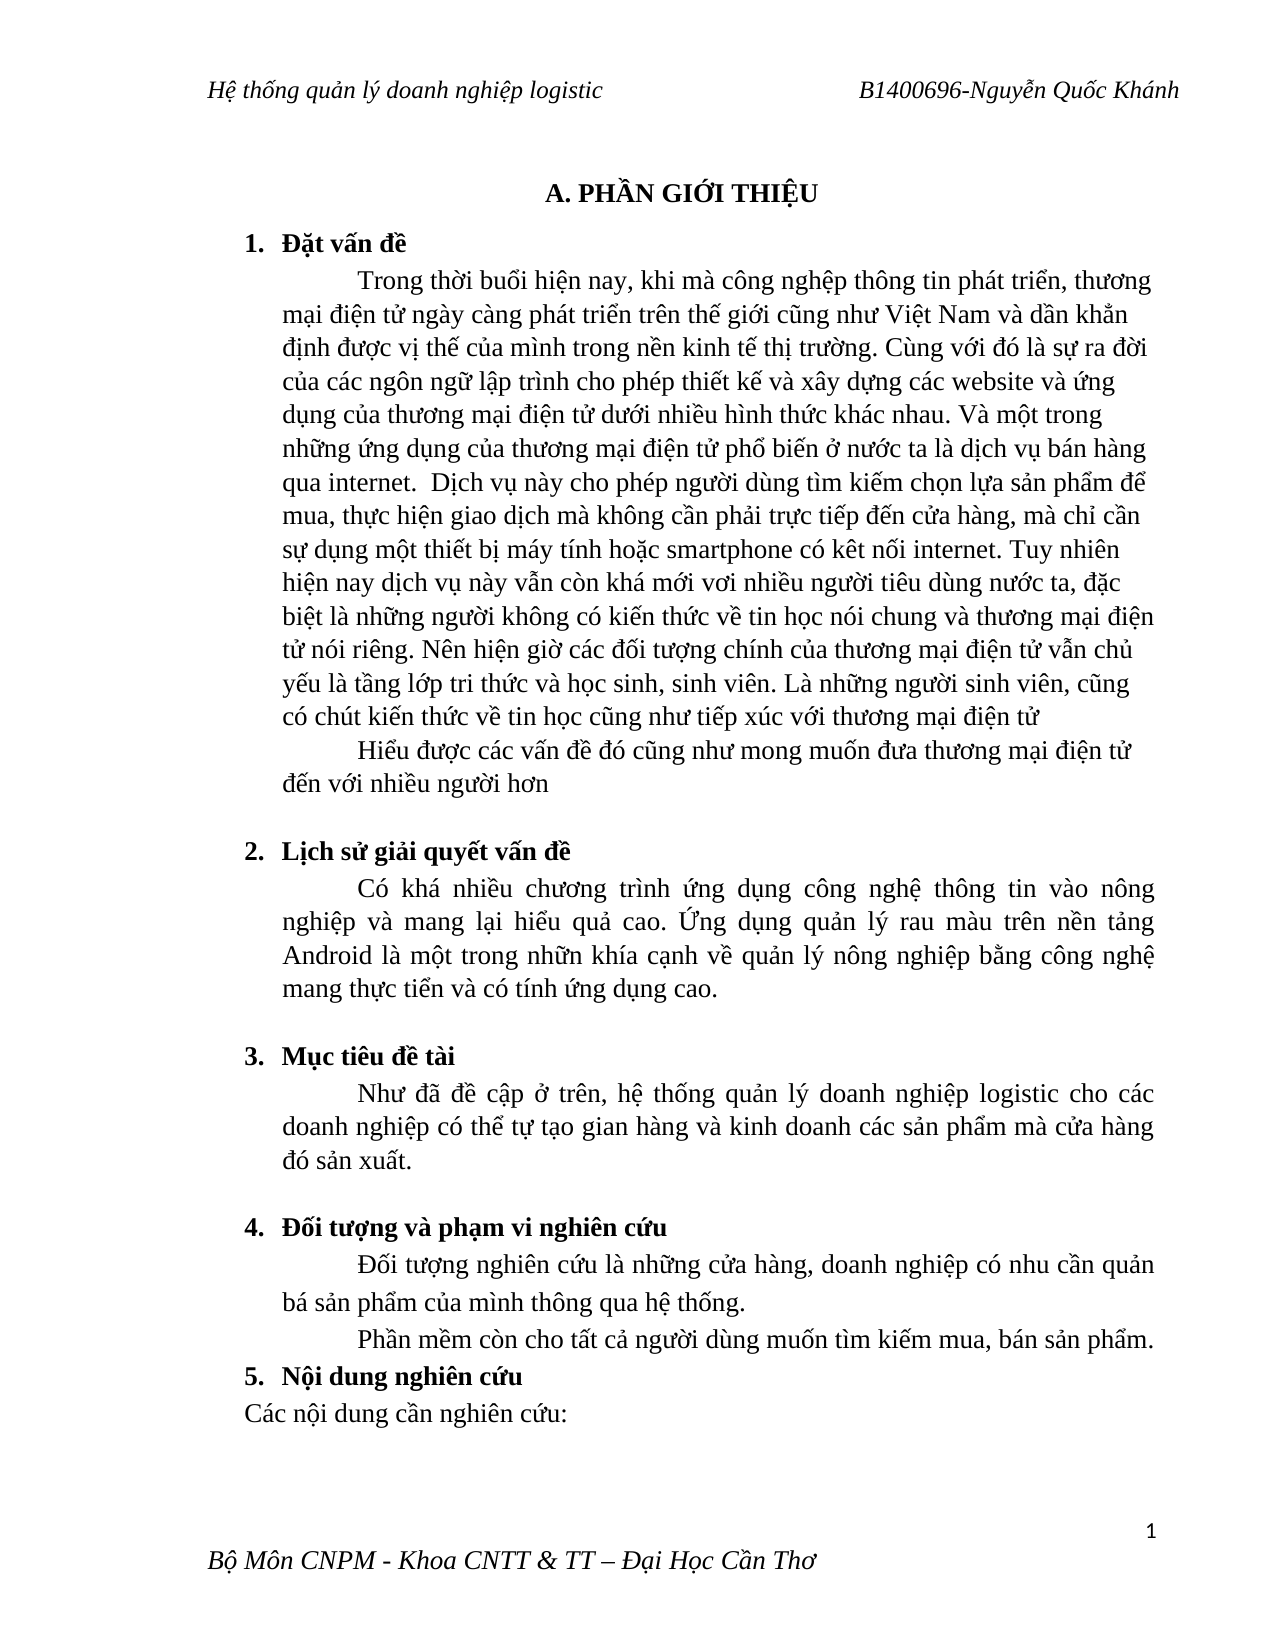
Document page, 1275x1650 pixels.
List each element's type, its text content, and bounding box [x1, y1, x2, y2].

list Đối tượng nghiên cứu là những cửa hàng, doanh nghiệp có nhu cần quản bá sản phẩm của mình thông qua hệ thống. [282, 1248, 1156, 1317]
list Lịch sử giải quyết vấn đề [244, 835, 1156, 866]
list Như đã đề cập ở trên, hệ thống quản lý doanh nghiệp logistic cho các doanh nghiệp có thể tự tạo gian hàng và kinh doanh các sản phẩm mà cửa hàng đó sản xuất. [282, 1077, 1156, 1175]
list Phần mềm còn cho tất cả người dùng muốn tìm kiếm mua, bán sản phẩm. [282, 1323, 1156, 1354]
list Nội dung nghiên cứu [244, 1360, 1156, 1391]
text A. PHẦN GIỚI THIỆU [207, 177, 1156, 208]
list Hiểu được các vấn đề đó cũng như mong muốn đưa thương mại điện tử đến với nhiều người hơn [282, 734, 1156, 799]
text Các nội dung cần nghiên cứu: [207, 1398, 1156, 1429]
list Đặt vấn đề [244, 227, 1156, 258]
list Đối tượng và phạm vi nghiên cứu [244, 1211, 1156, 1242]
list Mục tiêu đề tài [244, 1040, 1156, 1071]
list Có khá nhiều chương trình ứng dụng công nghệ thông tin vào nông nghiệp và mang lại hiểu quả cao. Ứng dụng quản lý rau màu trên nền tảng Android là một trong nhữn khía cạnh về quản lý nông nghiệp bằng công nghệ mang thực tiển và có tính ứng dụng cao. [282, 872, 1156, 1004]
list Trong thời buổi hiện nay, khi mà công nghệp thông tin phát triển, thương mại điện tử ngày càng phát triển trên thế giới cũng như Việt Nam và dần khẳn định được vị thế của mình trong nền kinh tế thị trường. Cùng với đó là sự ra đời của các ngôn ngữ lập trình cho phép thiết kế và xây dựng các website và ứng dụng của thương mại điện tử dưới nhiều hình thức khác nhau. Và một trong những ứng dụng của thương mại điện tử phổ biến ở nước ta là dịch vụ bán hàng qua internet. Dịch vụ này cho phép người dùng tìm kiếm chọn lựa sản phẩm để mua, thực hiện giao dịch mà không cần phải trực tiếp đến cửa hàng, mà chỉ cần sự dụng một thiết bị máy tính hoặc smartphone có kêt nối internet. Tuy nhiên hiện nay dịch vụ này vẫn còn khá mới vơi nhiều người tiêu dùng nước ta, đặc biệt là những người không có kiến thức về tin học nói chung và thương mại điện tử nói riêng. Nên hiện giờ các đối tượng chính của thương mại điện tử vẫn chủ yếu là tầng lớp tri thức và học sinh, sinh viên. Là những người sinh viên, cũng có chút kiến thức về tin học cũng như tiếp xúc với thương mại điện tử [282, 264, 1156, 732]
